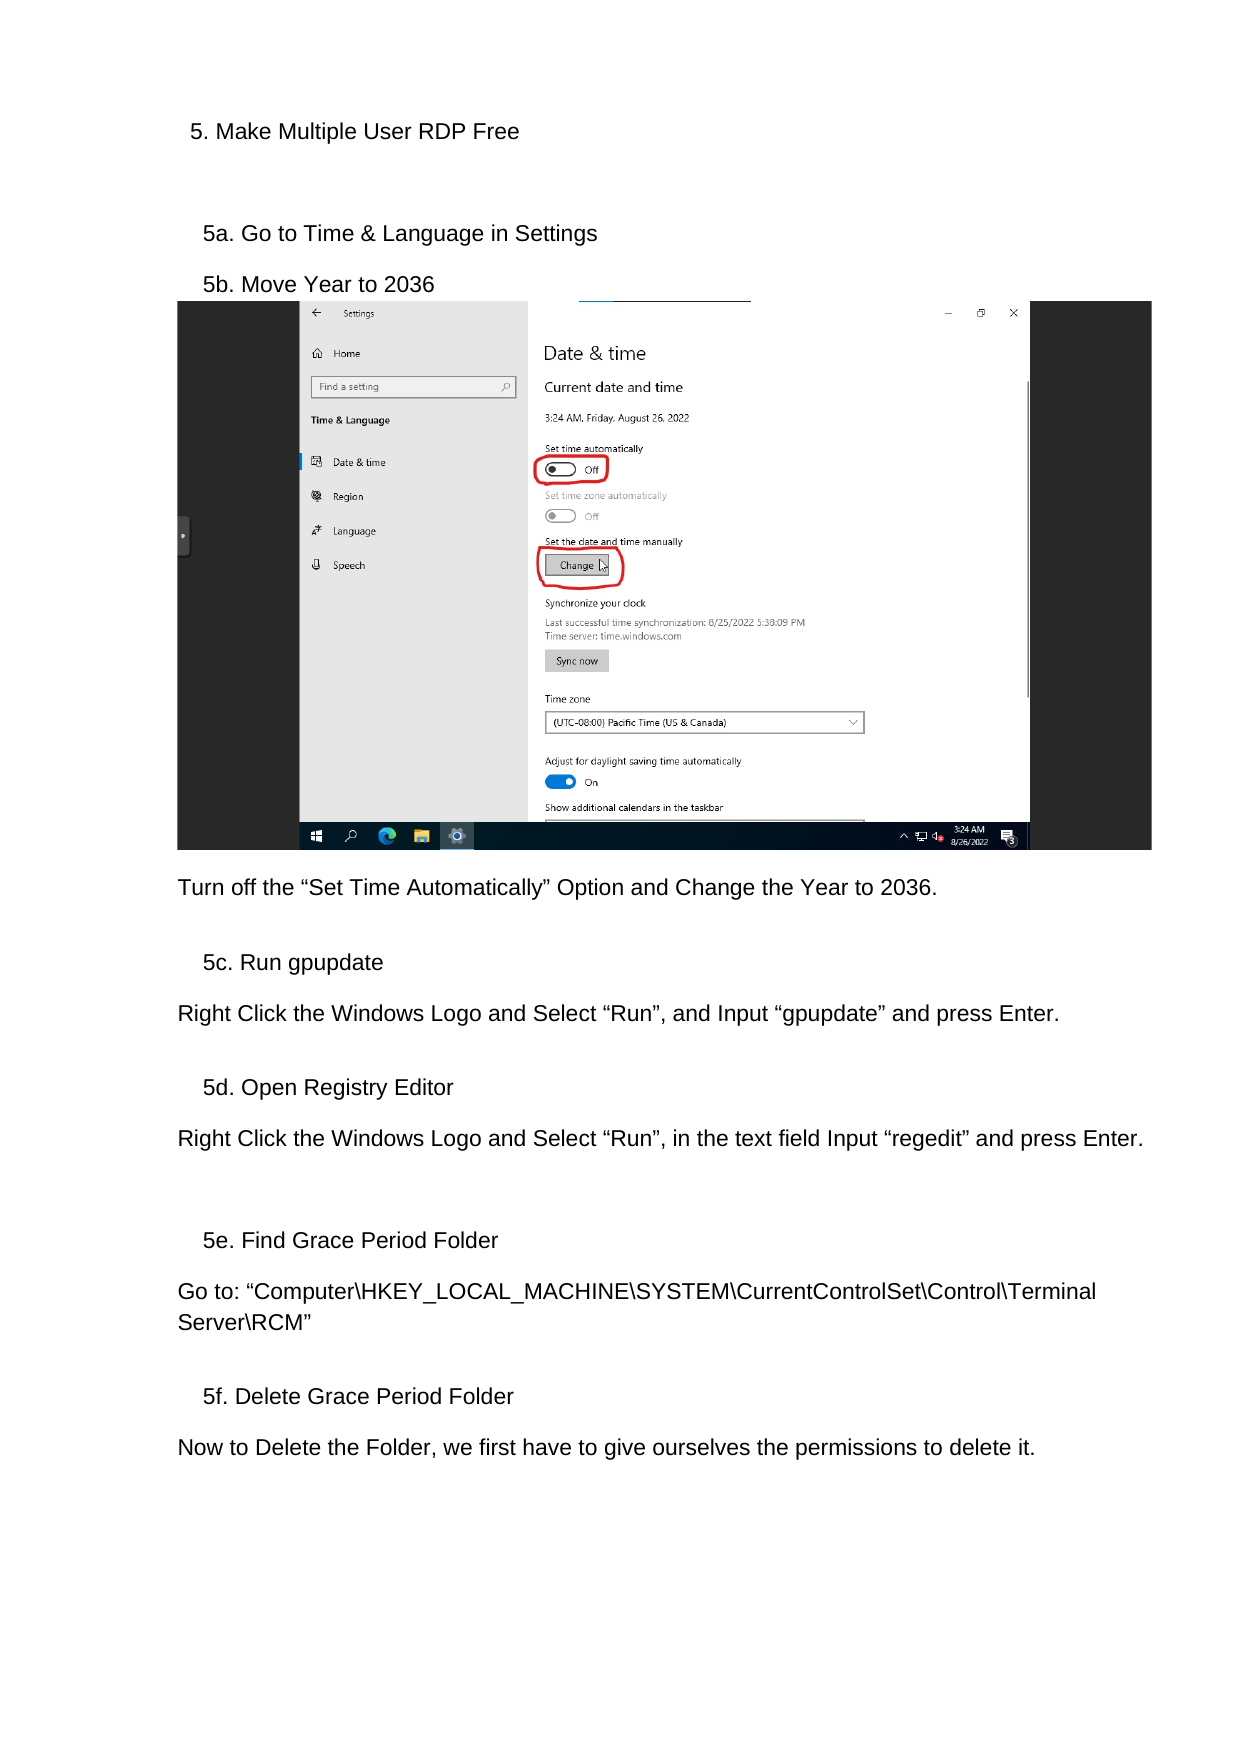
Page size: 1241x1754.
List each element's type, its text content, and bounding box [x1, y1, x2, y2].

text Right Click the Windows Logo and Select “Run”, and Input “gpupdate” and press Enter. [177, 999, 1152, 1026]
text Now to Delete the Folder, we first have to give ourselves the permissions to delete it. [177, 1434, 1152, 1461]
picture [177, 301, 1152, 850]
text Right Click the Windows Logo and Select “Run”, in the text field Input “regedit” and press Enter. [177, 1125, 1152, 1152]
text Turn off the “Set Time Automatically” Option and Change the Year to 2036. [177, 874, 1152, 900]
text 5f. Delete Grace Period Folder [177, 1383, 1152, 1409]
text 5e. Find Grace Period Folder [177, 1227, 1152, 1254]
text Go to: “Computer\HKEY_LOCAL_MACHINE\SYSTEM\CurrentControlSet\Control\Terminal Server\RCM” [177, 1278, 1152, 1335]
text 5a. Go to Time & Language in Settings [177, 220, 1152, 247]
text 5d. Open Registry Editor [177, 1074, 1152, 1101]
text 5. Make Multiple User RDP Free [177, 118, 1152, 144]
text 5b. Move Year to 2036 [177, 271, 1152, 301]
text 5c. Run gpupdate [177, 948, 1152, 975]
